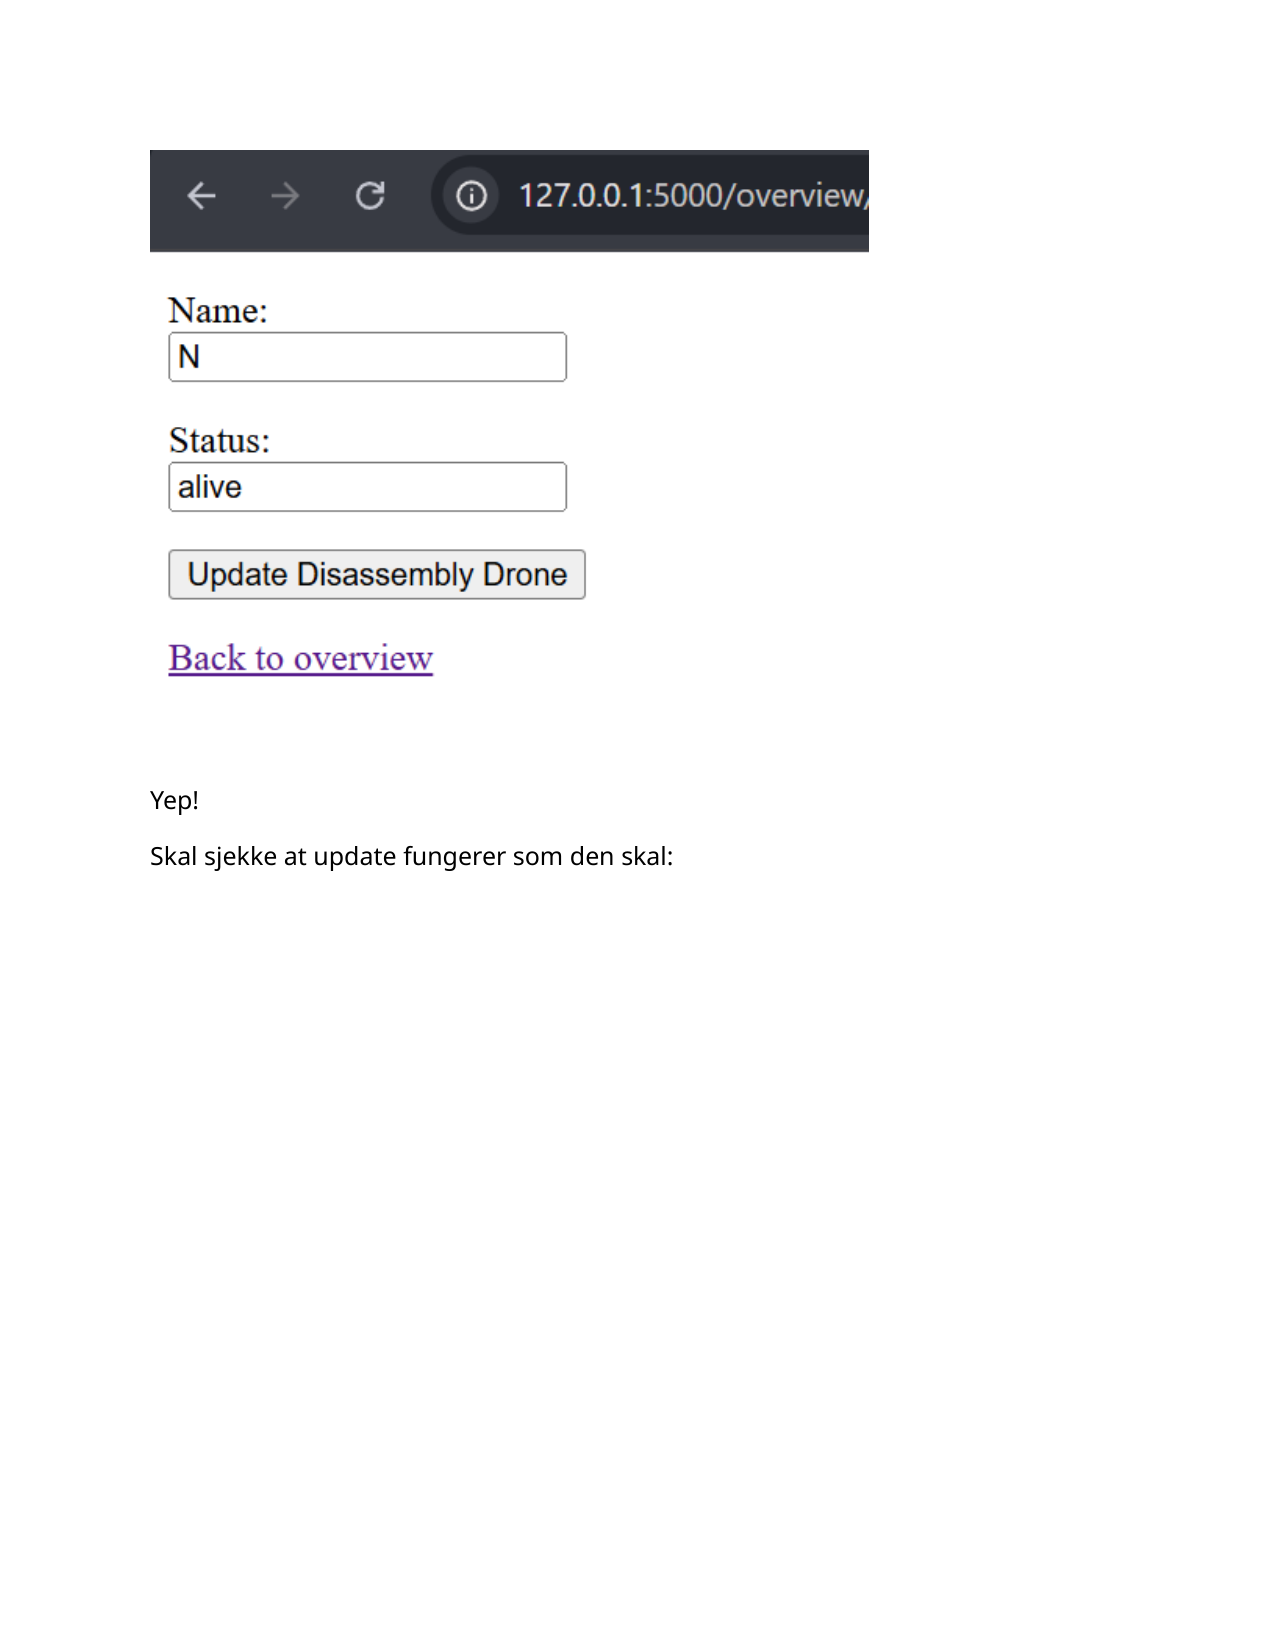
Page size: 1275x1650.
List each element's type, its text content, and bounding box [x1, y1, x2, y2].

text Skal sjekke at update fungerer som den skal: [150, 839, 1125, 873]
picture [150, 150, 869, 761]
text Yep! [150, 783, 1125, 817]
